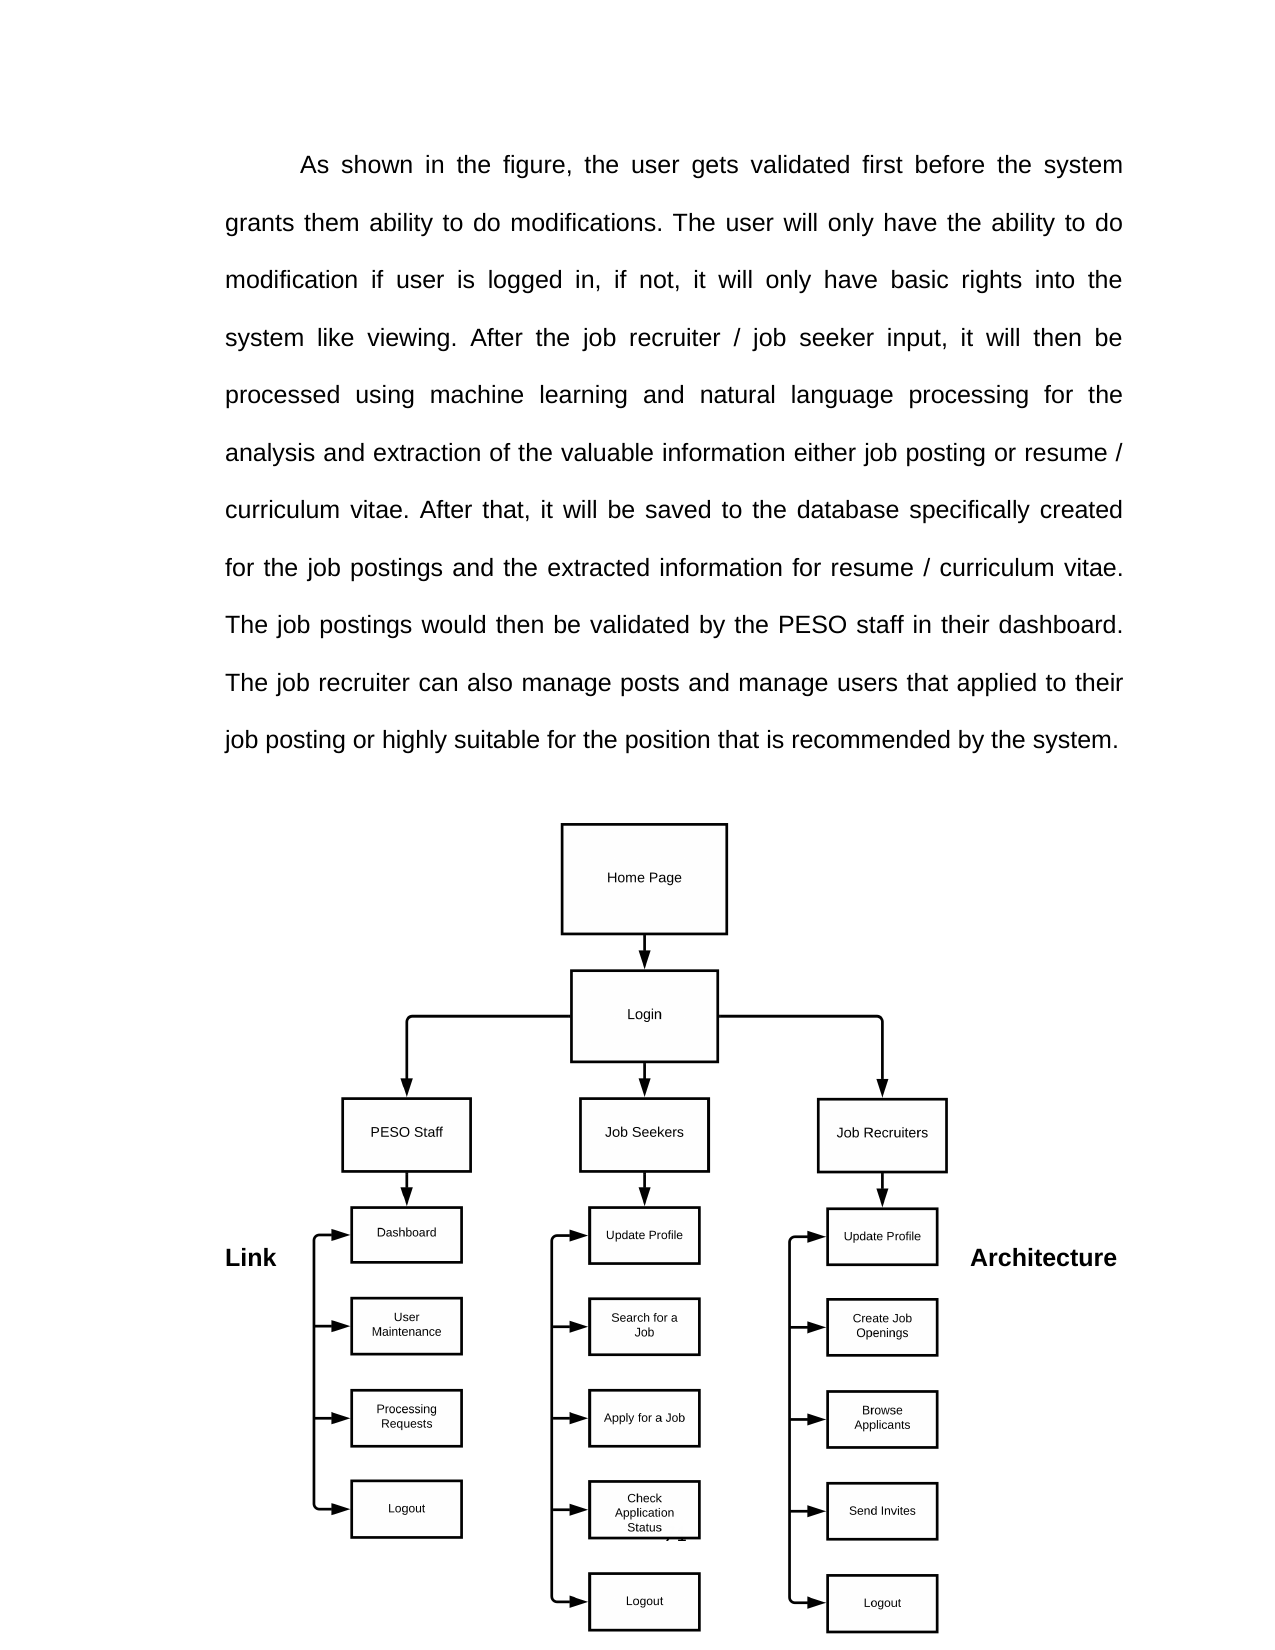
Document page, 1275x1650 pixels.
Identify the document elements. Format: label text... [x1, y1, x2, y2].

subtitle Link Architecture [225, 1242, 310, 1271]
subtitle Link Architecture [930, 1242, 1125, 1271]
picture [310, 814, 957, 1637]
text As shown in the figure, the user gets validated first before the system grants them ability to do modifications. The user will only have the ability to do modification if user is logged in, if not, it will only have basic rights into the system like viewing. After the job recruiter / job seeker input, it will then be processed using machine learning and natural language processing for the analysis and extraction of the valuable information either job posting or resume / curriculum vitae. After that, it will be saved to the database specifically created for the job postings and the extracted information for resume / curriculum vitae. The job postings would then be validated by the PESO staff in their dashboard. The job recruiter can also manage posts and manage users that applied to their job posting or highly suitable for the position that is recommended by the system. [225, 150, 1125, 754]
